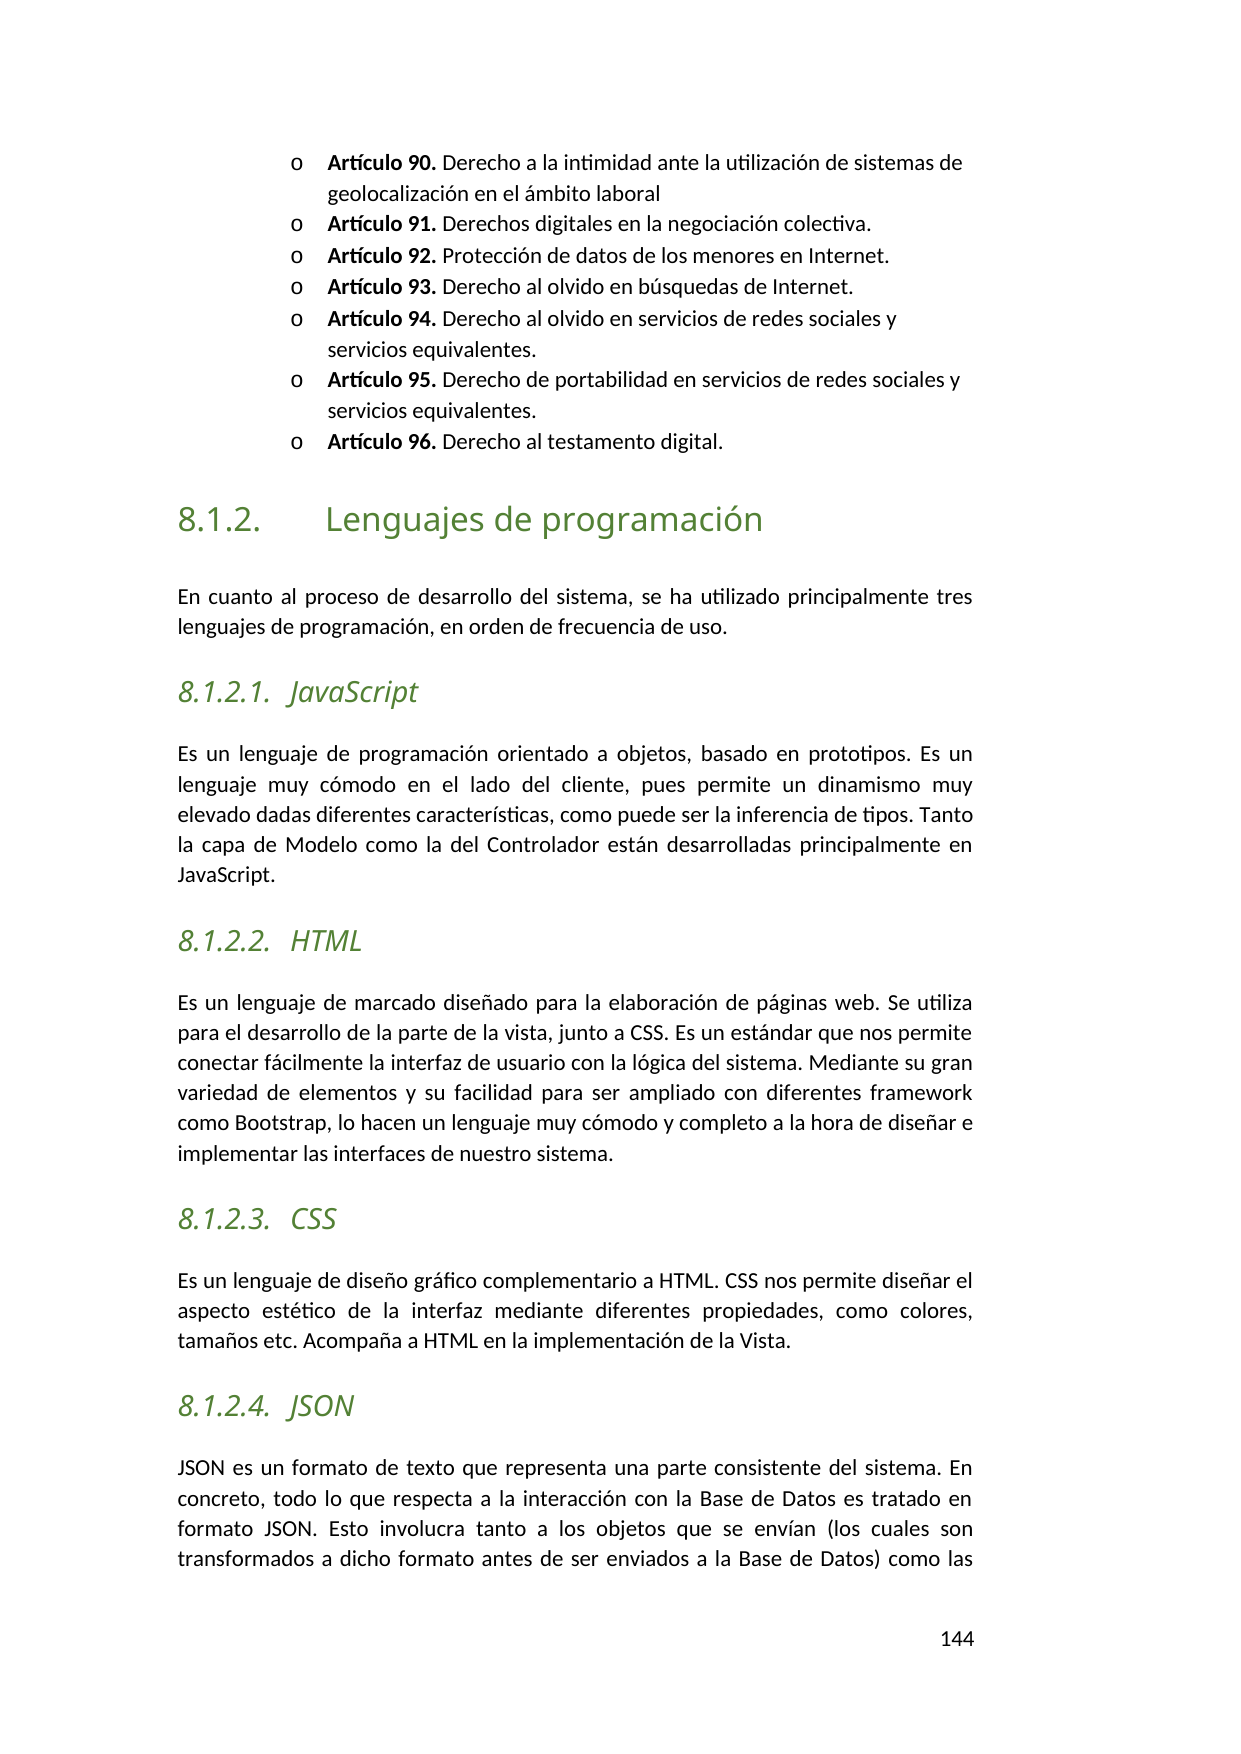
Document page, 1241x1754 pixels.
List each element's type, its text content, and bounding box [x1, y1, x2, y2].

subtitle CSS [177, 1198, 974, 1238]
list Artículo 93. Derecho al olvido en búsquedas de Internet. [290, 272, 974, 301]
text Es un lenguaje de marcado diseñado para la elaboración de páginas web. Se utiliza para el desarrollo de la parte de la vista, junto a CSS. Es un estándar que nos permite conectar fácilmente la interfaz de usuario con la lógica del sistema. Mediante su gran variedad de elementos y su facilidad para ser ampliado con diferentes framework como Bootstrap, lo hacen un lenguaje muy cómodo y completo a la hora de diseñar e implementar las interfaces de nuestro sistema. [177, 988, 974, 1167]
subtitle HTML [177, 920, 974, 959]
text Es un lenguaje de diseño gráfico complementario a HTML. CSS nos permite diseñar el aspecto estético de la interfaz mediante diferentes propiedades, como colores, tamaños etc. Acompaña a HTML en la implementación de la Vista. [177, 1266, 974, 1354]
text En cuanto al proceso de desarrollo del sistema, se ha utilizado principalmente tres lenguajes de programación, en orden de frecuencia de uso. [177, 582, 974, 640]
list Artículo 94. Derecho al olvido en servicios de redes sociales y servicios equivalentes. [290, 304, 974, 363]
list Artículo 91. Derechos digitales en la negociación colectiva. [290, 209, 974, 238]
text Es un lenguaje de programación orientado a objetos, basado en prototipos. Es un lenguaje muy cómodo en el lado del cliente, pues permite un dinamismo muy elevado dadas diferentes características, como puede ser la inferencia de tipos. Tanto la capa de Modelo como la del Controlador están desarrolladas principalmente en JavaScript. [177, 739, 974, 888]
list Artículo 92. Protección de datos de los menores en Internet. [290, 241, 974, 270]
subtitle JavaScript [177, 672, 974, 711]
list Artículo 95. Derecho de portabilidad en servicios de redes sociales y servicios equivalentes. [290, 365, 974, 424]
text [177, 1453, 974, 1572]
list Artículo 90. Derecho a la intimidad ante la utilización de sistemas de geolocalización en el ámbito laboral [290, 148, 974, 207]
subtitle JSON [177, 1386, 974, 1425]
list Artículo 96. Derecho al testamento digital. [290, 427, 974, 456]
subtitle Lenguajes de programación [177, 496, 974, 541]
